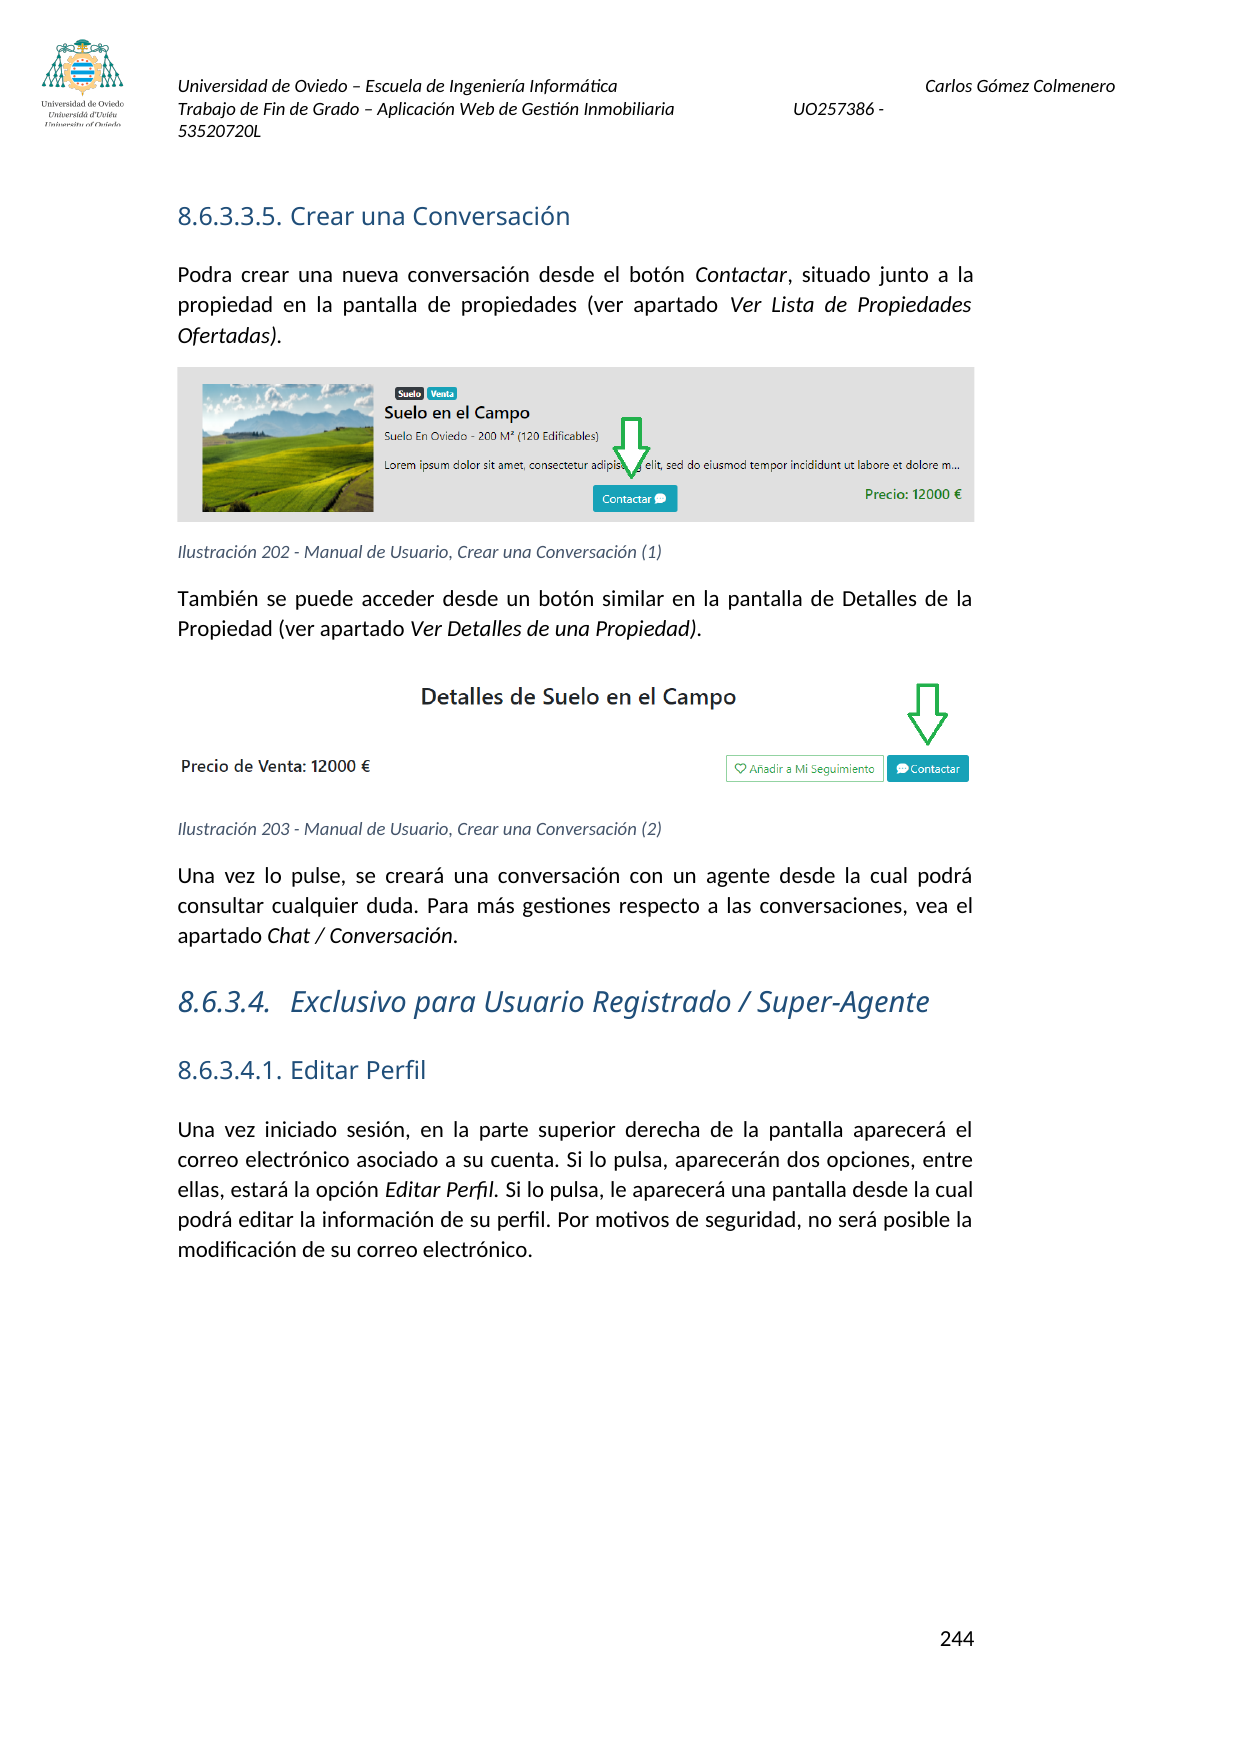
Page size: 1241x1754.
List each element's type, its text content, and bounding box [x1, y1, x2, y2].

subtitle Crear una Conversación [177, 199, 974, 233]
subtitle Exclusivo para Usuario Registrado / Super-Agente [177, 981, 974, 1021]
subtitle Editar Perfil [177, 1053, 974, 1087]
picture [36, 38, 124, 126]
text También se puede acceder desde un botón similar en la pantalla de Detalles de la Propiedad (ver apartado Ver Detalles de una Propiedad). [177, 584, 974, 642]
picture [177, 367, 975, 522]
text Podra crear una nueva conversación desde el botón Contactar, situado junto a la propiedad en la pantalla de propiedades (ver apartado Ver Lista de Propiedades Ofertadas). [177, 260, 974, 349]
text Una vez lo pulse, se creará una conversación con un agente desde la cual podrá consultar cualquier duda. Para más gestiones respecto a las conversaciones, vea el apartado Chat / Conversación. [177, 861, 974, 950]
text Una vez iniciado sesión, en la parte superior derecha de la pantalla aparecerá el correo electrónico asociado a su cuenta. Si lo pulsa, aparecerán dos opciones, entre ellas, estará la opción Editar Perfil. Si lo pulsa, le aparecerá una pantalla desde la cual podrá editar la información de su perfil. Por motivos de seguridad, no será posible la modificación de su correo electrónico. [177, 1115, 974, 1264]
picture [177, 661, 975, 799]
